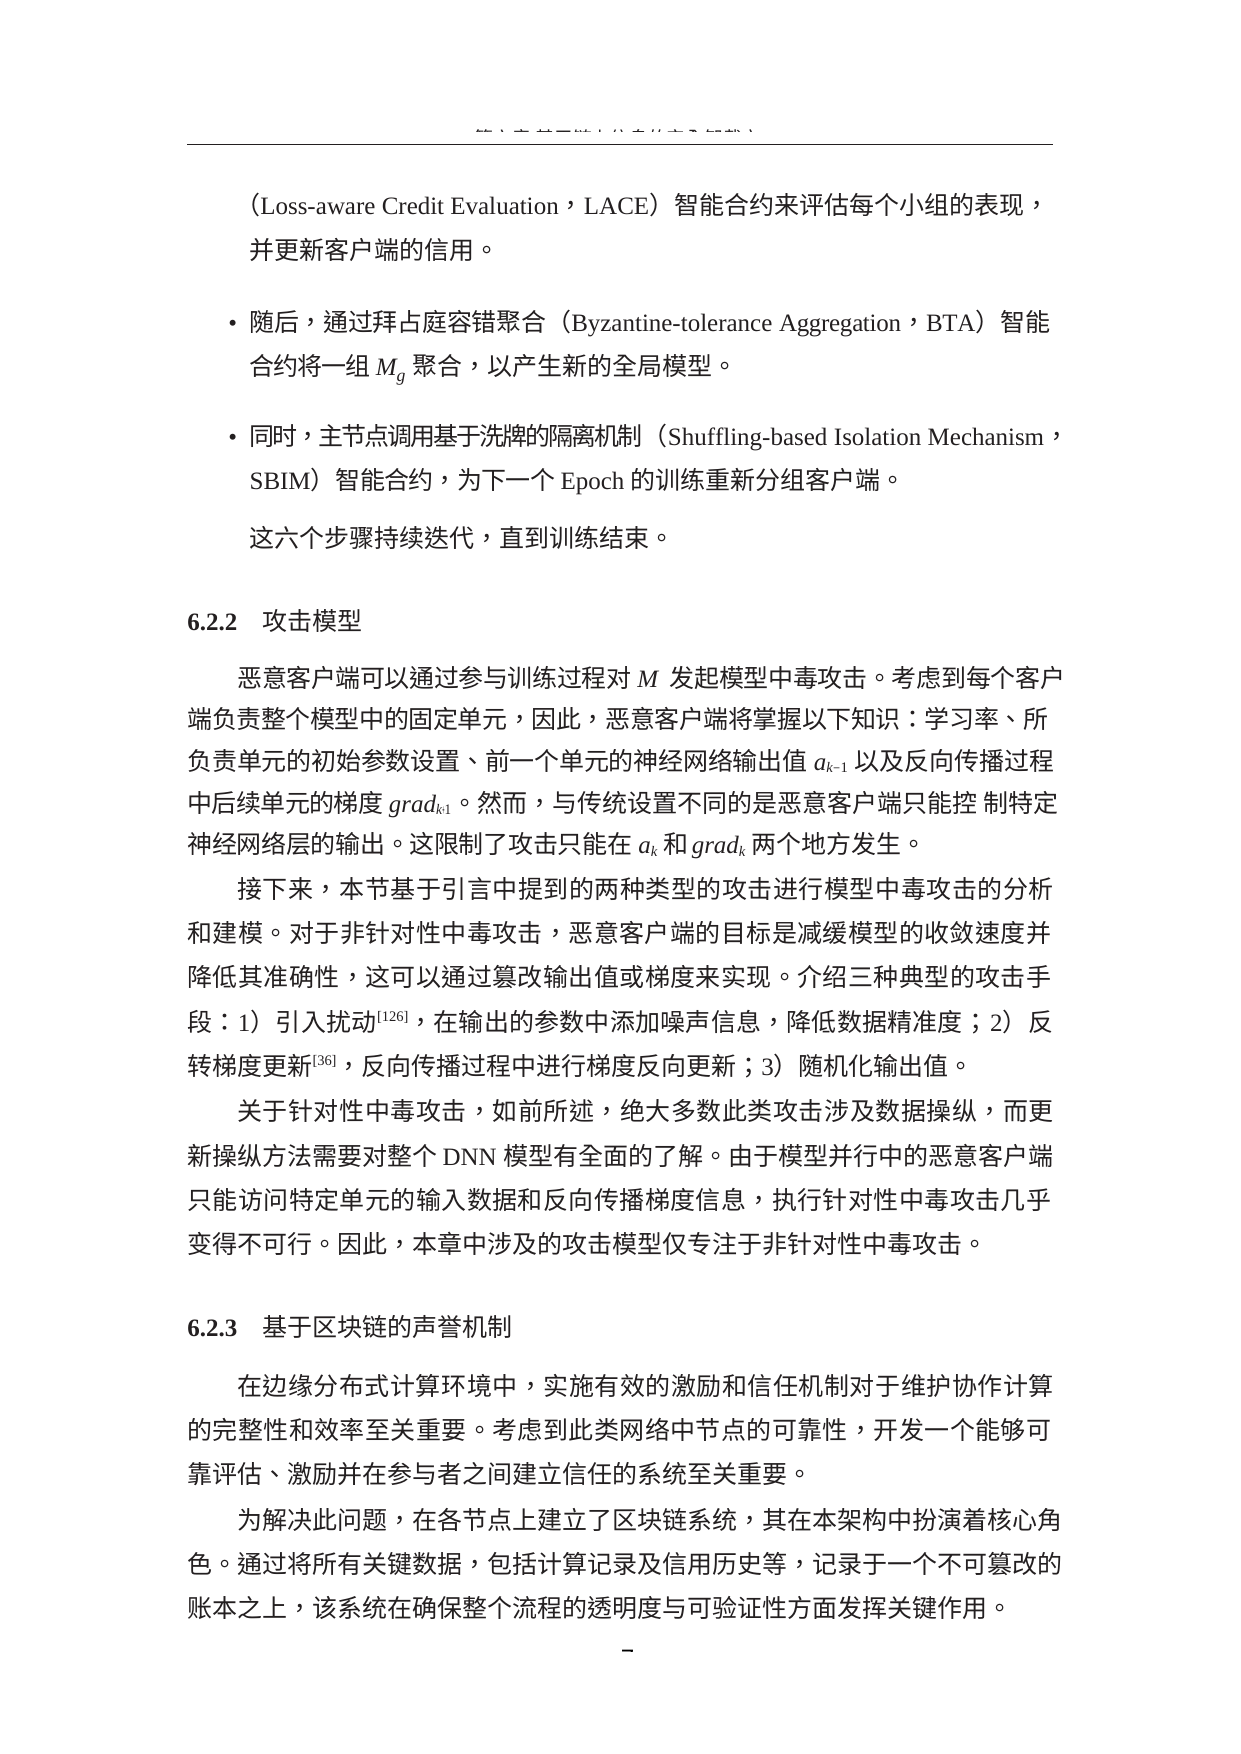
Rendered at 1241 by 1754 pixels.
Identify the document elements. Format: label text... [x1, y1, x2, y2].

text 在边缘分布式计算环境中，实施有效的激励和信任机制对于维护协作计算的完整性和效率至关重要。考虑到此类网络中节点的可靠性，开发一个能够可靠评估、激励并在参与者之间建立信任的系统至关重要。 [187, 1368, 1053, 1491]
list 基于区块链的声誉机制 [187, 1310, 1240, 1344]
text （Loss-aware Credit Evaluation，LACE）智能合约来评估每个小组的表现， 并更新客户端的信用。 [235, 188, 1071, 266]
list 随后，通过拜占庭容错聚合（Byzantine-tolerance Aggregation，BTA）智能合约将一组 Mg 聚合，以产生新的全局模型。 [228, 304, 1053, 385]
text 为解决此问题，在各节点上建立了区块链系统，其在本架构中扮演着核心角色。通过将所有关键数据，包括计算记录及信用历史等，记录于一个不可篡改的账本之上，该系统在确保整个流程的透明度与可验证性方面发挥关键作用。 [187, 1502, 1069, 1625]
text 这六个步骤持续迭代，直到训练结束。 [249, 520, 1240, 554]
text 恶意客户端可以通过参与训练过程对 M 发起模型中毒攻击。考虑到每个客户端负责整个模型中的固定单元，因此，恶意客户端将掌握以下知识：学习率、所负责单元的初始参数设置、前一个单元的神经网络输出值 ak−1 以及反向传播过程中后续单元的梯度 gradk+1。然而，与传统设置不同的是恶意客户端只能控 制特定神经网络层的输出。这限制了攻击只能在 ak 和 gradk 两个地方发生。 [187, 654, 1069, 862]
list 同时，主节点调用基于洗牌的隔离机制（Shuffling-based Isolation Mechanism， SBIM）智能合约，为下一个 Epoch 的训练重新分组客户端。 [228, 419, 1071, 497]
list 攻击模型 [187, 603, 1240, 638]
text 接下来，本节基于引言中提到的两种类型的攻击进行模型中毒攻击的分析和建模。对于非针对性中毒攻击，恶意客户端的目标是减缓模型的收敛速度并降低其准确性，这可以通过篡改输出值或梯度来实现。介绍三种典型的攻击手段：1）引入扰动[126]，在输出的参数中添加噪声信息，降低数据精准度；2）反转梯度更新[36]，反向传播过程中进行梯度反向更新；3）随机化输出值。 [187, 871, 1053, 1082]
text 关于针对性中毒攻击，如前所述，绝大多数此类攻击涉及数据操纵，而更新操纵方法需要对整个DNN 模型有全面的了解。由于模型并行中的恶意客户端只能访问特定单元的输入数据和反向传播梯度信息，执行针对性中毒攻击几乎变得不可行。因此，本章中涉及的攻击模型仅专注于非针对性中毒攻击。 [187, 1094, 1053, 1261]
